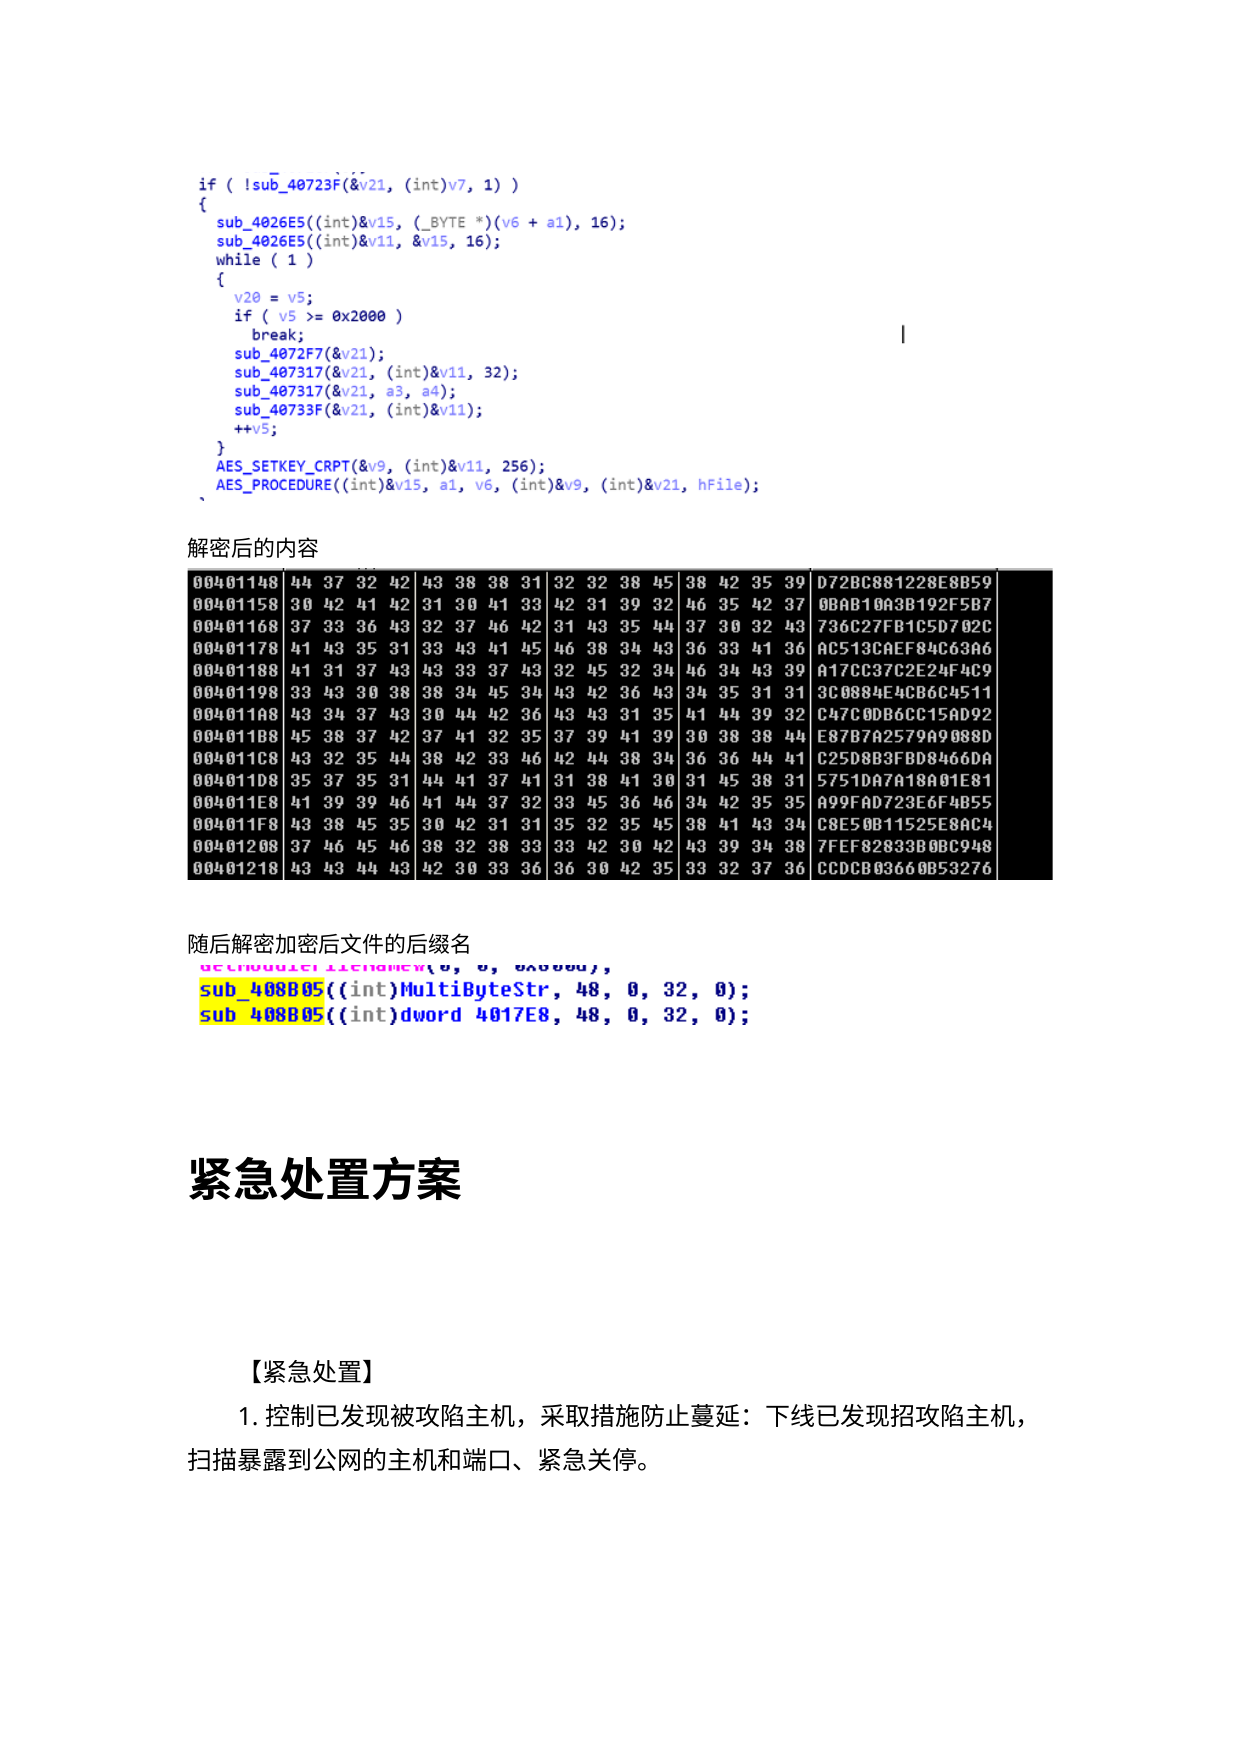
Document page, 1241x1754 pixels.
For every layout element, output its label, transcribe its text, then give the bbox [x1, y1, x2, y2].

picture [187, 568, 1053, 880]
text 【紧急处置】 [187, 1349, 1053, 1393]
text 解密后的内容 [187, 524, 1053, 568]
text 随后解密加密后文件的后缀名 [187, 921, 1053, 965]
picture [187, 172, 1053, 501]
text 1. 控制已发现被攻陷主机，采取措施防止蔓延：下线已发现招攻陷主机，扫描暴露到公网的主机和端口、紧急关停。 [187, 1393, 1053, 1481]
subtitle 紧急处置方案 [187, 1133, 1053, 1221]
picture [187, 965, 807, 1025]
